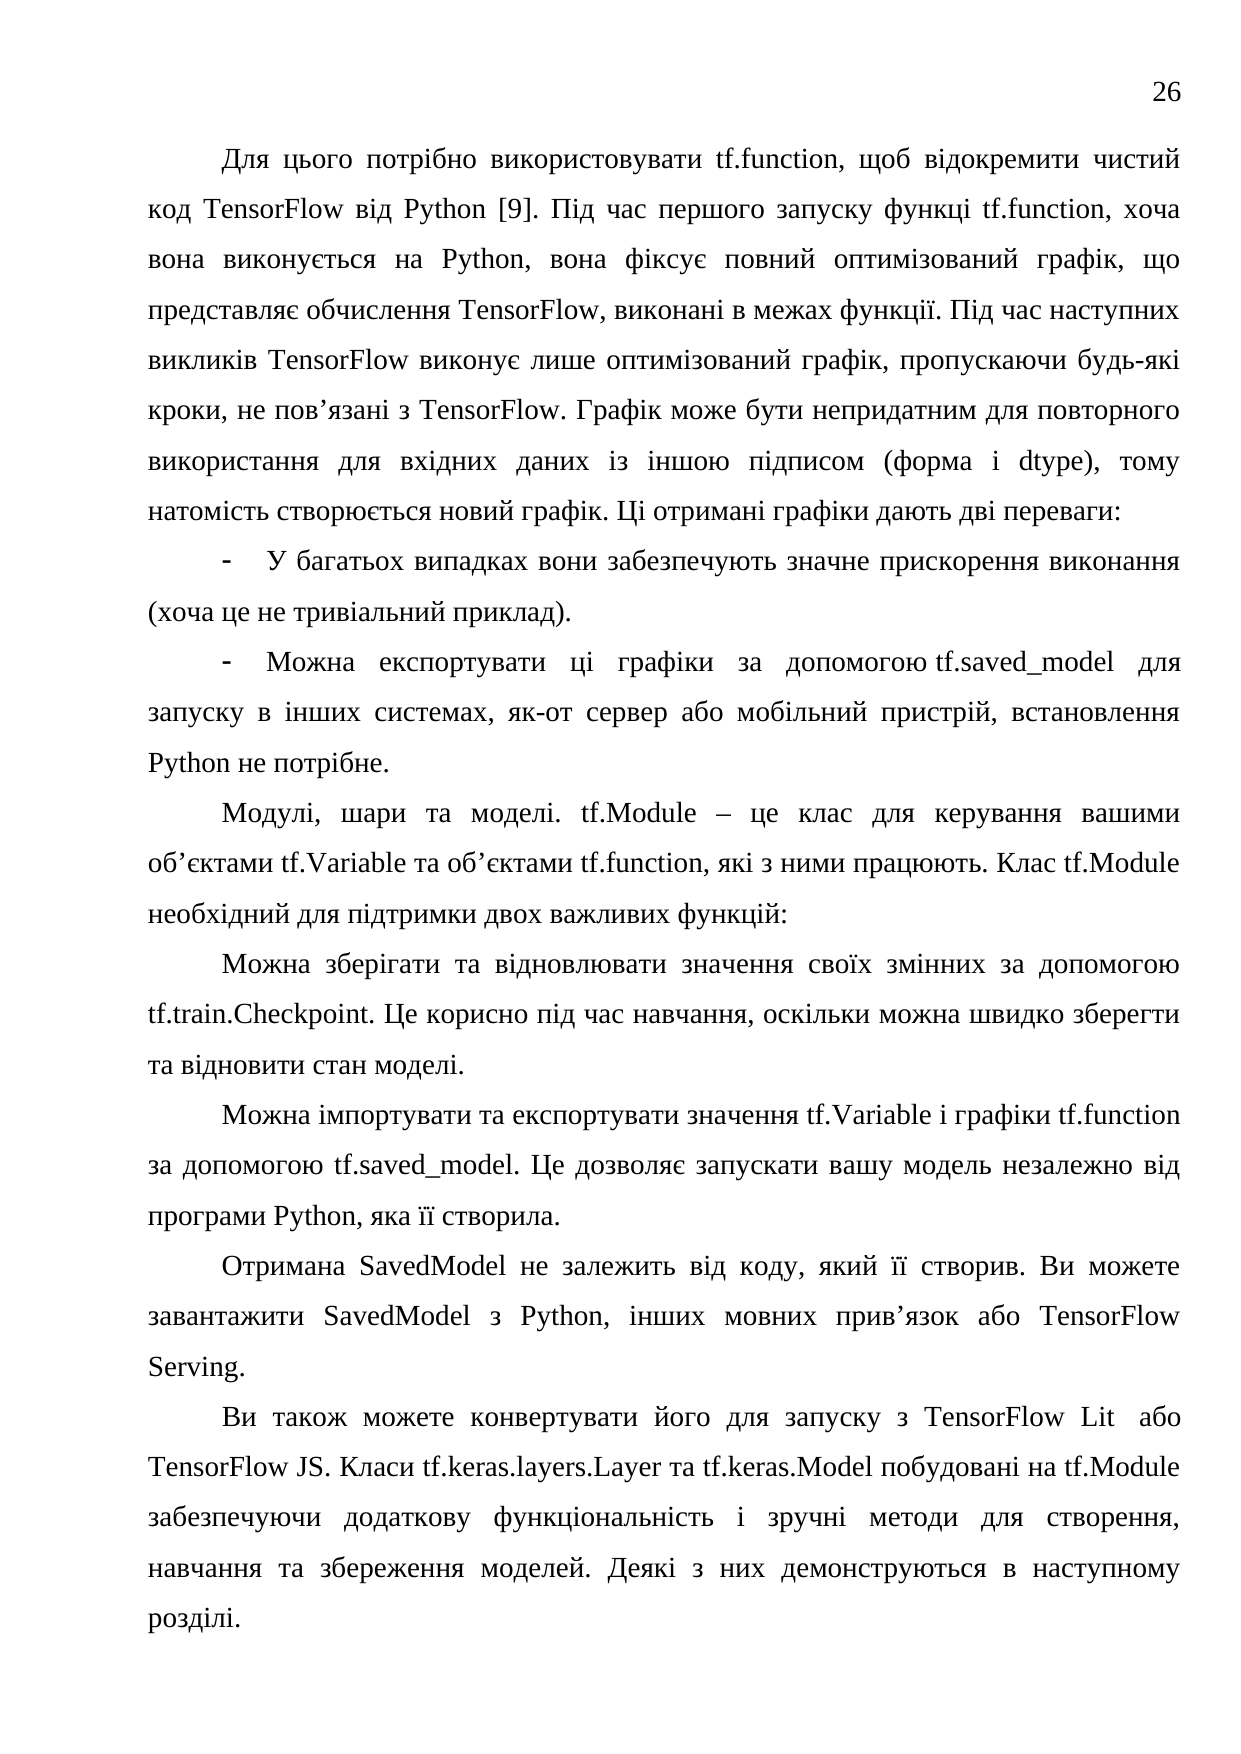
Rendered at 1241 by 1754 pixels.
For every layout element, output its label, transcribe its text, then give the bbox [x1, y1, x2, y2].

text Отримана SavedModel не залежить від коду, який її створив. Ви можете завантажити SavedModel з Python, інших мовних прив’язок або TensorFlow Serving. [148, 1248, 1181, 1382]
text Можна імпортувати та експортувати значення tf.Variable і графіки tf.function за допомогою tf.saved_model. Це дозволяє запускати вашу модель незалежно від програми Python, яка її створила. [148, 1097, 1181, 1231]
text Можна зберігати та відновлювати значення своїх змінних за допомогою tf.train.Checkpoint. Це корисно під час навчання, оскільки можна швидко зберегти та відновити стан моделі. [148, 946, 1181, 1080]
list У багатьох випадках вони забезпечують значне прискорення виконання (хоча це не тривіальний приклад). [148, 543, 1181, 627]
list Можна експортувати ці графіки за допомогою tf.saved_model для запуску в інших системах, як-от сервер або мобільний пристрій, встановлення Python не потрібне. [148, 644, 1181, 778]
text Модулі, шари та моделі. tf.Module – це клас для керування вашими об’єктами tf.Variable та об’єктами tf.function, які з ними працюють. Клас tf.Module необхідний для підтримки двох важливих функцій: [148, 795, 1181, 929]
text Ви також можете конвертувати його для запуску з TensorFlow Lit або TensorFlow JS. Класи tf.keras.layers.Layer та tf.keras.Model побудовані на tf.Module забезпечуючи додаткову функціональність і зручні методи для створення, навчання та збереження моделей. Деякі з них демонструються в наступному розділі. [148, 1399, 1181, 1634]
text Для цього потрібно використовувати tf.function, щоб відокремити чистий код TensorFlow від Python [9]. Під час першого запуску функці tf.function, хоча вона виконується на Python, вона фіксує повний оптимізований графік, що представляє обчислення TensorFlow, виконані в межах функції. Під час наступних викликів TensorFlow виконує лише оптимізований графік, пропускаючи будь-які кроки, не пов’язані з TensorFlow. Графік може бути непридатним для повторного використання для вхідних даних із іншою підписом (форма і dtype), тому натомість створюється новий графік. Ці отримані графіки дають дві переваги: [148, 141, 1181, 527]
